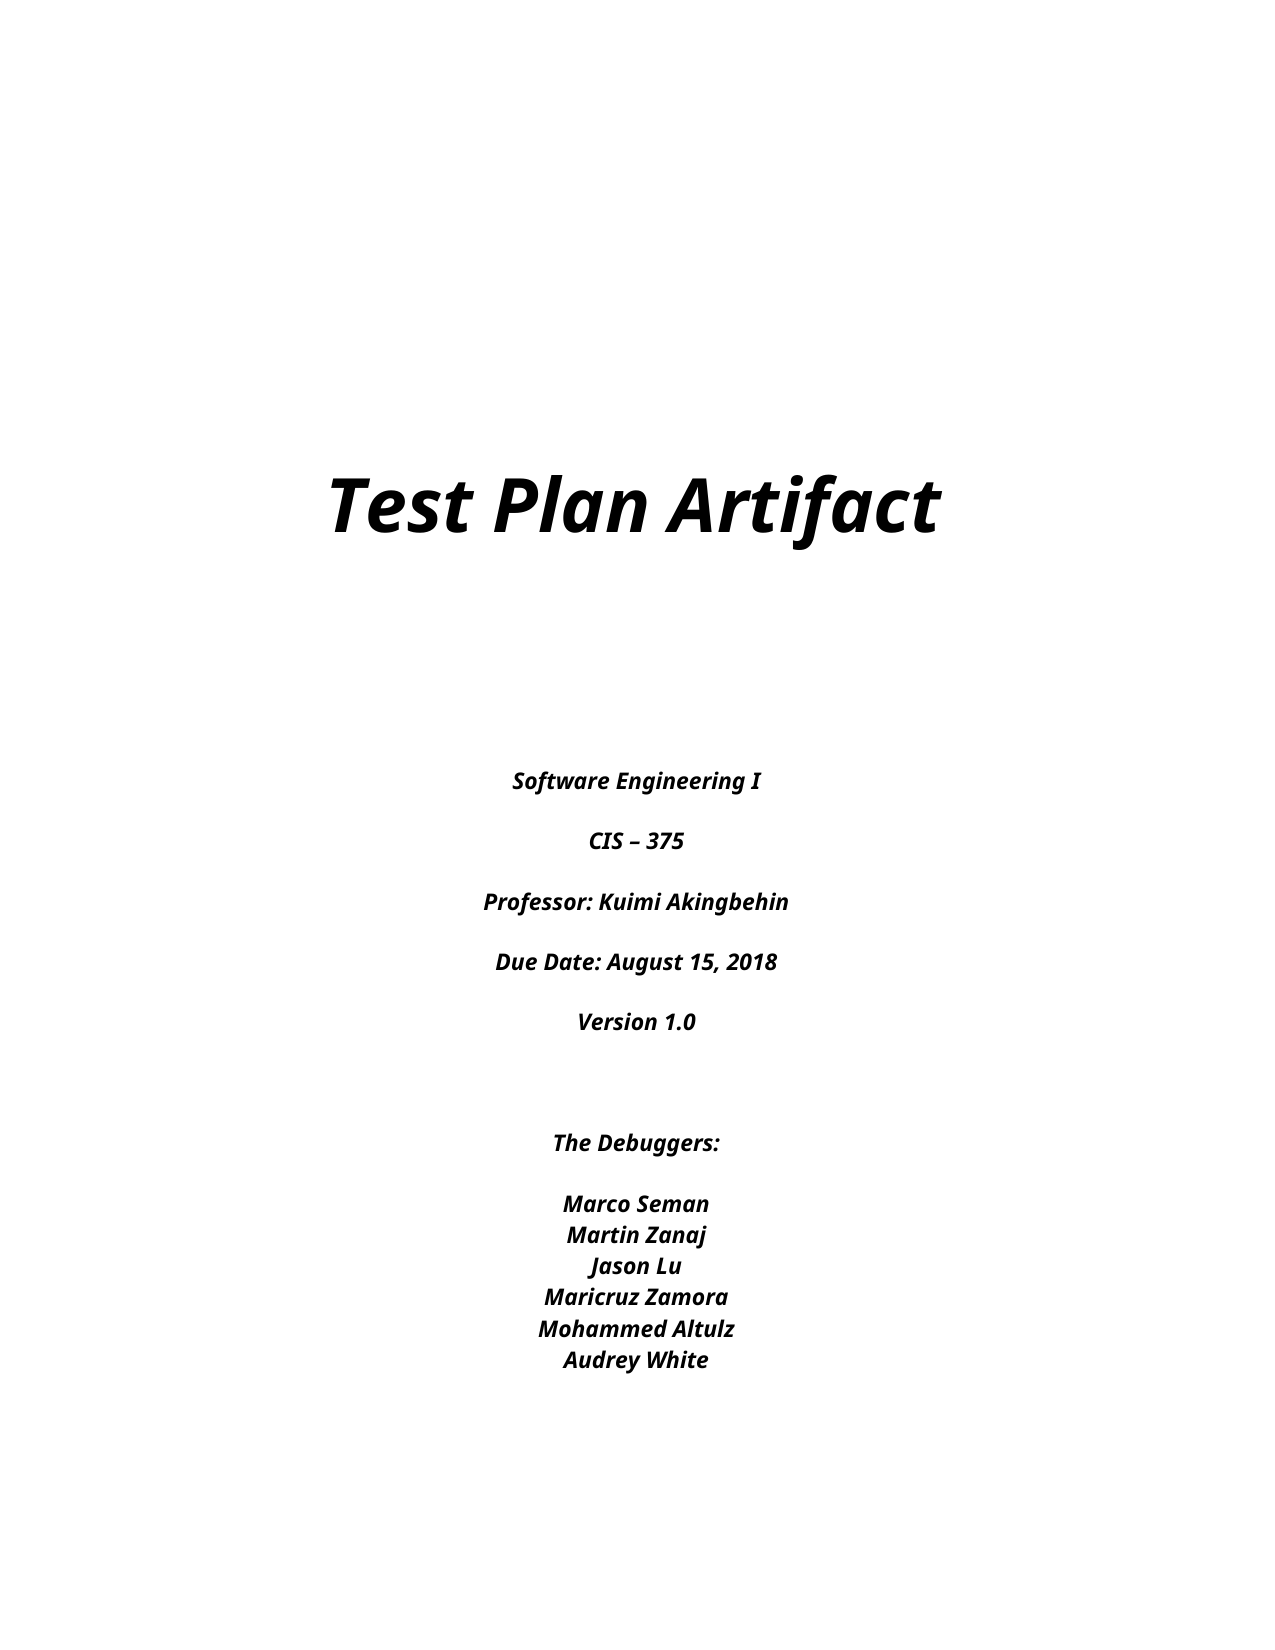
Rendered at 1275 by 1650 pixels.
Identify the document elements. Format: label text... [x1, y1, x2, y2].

text The Debuggers: [150, 1127, 1125, 1158]
text Marco Seman [150, 1188, 1125, 1219]
text Version 1.0 [150, 1006, 1125, 1038]
text Software Engineering I [150, 765, 1125, 796]
text CIS – 375 [150, 825, 1125, 856]
text Test Plan Artifact [150, 452, 1125, 554]
text Martin Zanaj [150, 1219, 1125, 1250]
text Maricruz Zamora [150, 1281, 1125, 1313]
text Jason Lu [150, 1250, 1125, 1281]
text Audrey White [150, 1344, 1125, 1375]
text Mohammed Altulz [150, 1313, 1125, 1344]
text Due Date: August 15, 2018 [150, 946, 1125, 977]
text Professor: Kuimi Akingbehin [150, 886, 1125, 917]
